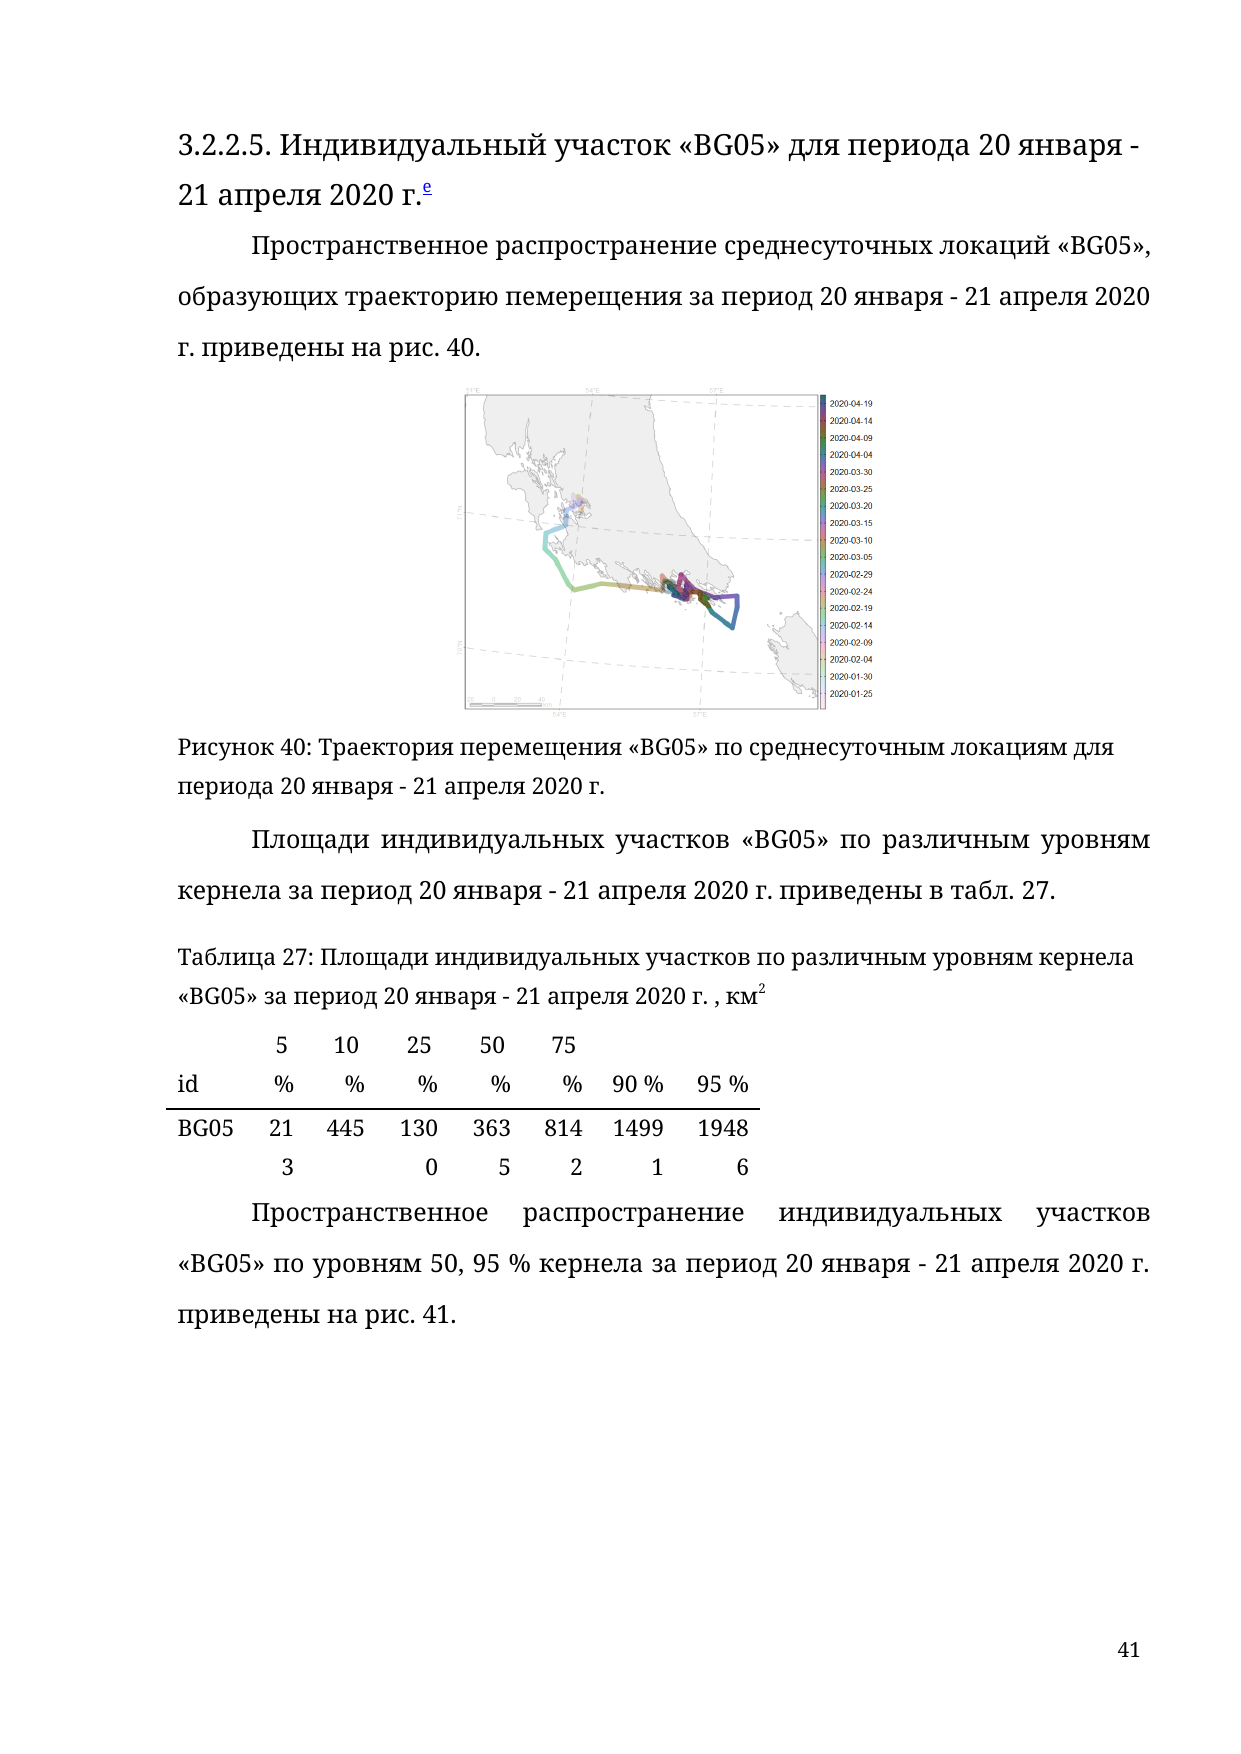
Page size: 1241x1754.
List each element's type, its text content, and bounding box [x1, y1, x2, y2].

table_header 90 % [594, 1027, 675, 1108]
table_cell 213 [246, 1110, 305, 1191]
table_cell 19486 [675, 1110, 760, 1191]
text Пространственное распространение индивидуальных участков «BG05» по уровням 50, 95 % кернела за период 20 января - 21 апреля 2020 г. приведены на рис. 41. [177, 1195, 1152, 1331]
text Таблица 27: Площади индивидуальных участков по различным уровням кернела «BG05» за период 20 января - 21 апреля 2020 г. , км2 [177, 941, 1152, 1011]
text Площади индивидуальных участков «BG05» по различным уровням кернела за период 20 января - 21 апреля 2020 г. приведены в табл. 27. [177, 822, 1152, 907]
table_header 95 % [675, 1027, 760, 1108]
table_header id [166, 1027, 246, 1108]
table_header 75 % [522, 1027, 594, 1108]
table_header 10 % [305, 1027, 376, 1108]
table_cell BG05 [166, 1110, 246, 1191]
table_cell 3635 [449, 1110, 522, 1191]
table_cell 1300 [376, 1110, 449, 1191]
text Пространственное распространение среднесуточных локаций «BG05», образующих траекторию пемерещения за период 20 января - 21 апреля 2020 г. приведены на рис. 40. [177, 228, 1152, 364]
table_header 5 % [246, 1027, 305, 1108]
text Рисунок 40: Траектория перемещения «BG05» по среднесуточным локациям для периода 20 января - 21 апреля 2020 г. [177, 731, 1152, 801]
table_cell 445 [305, 1110, 376, 1191]
table_header 25 % [376, 1027, 449, 1108]
table_header 50 % [449, 1027, 522, 1108]
subtitle Индивидуальный участок «BG05» для периода 20 января - 21 апреля 2020 г.e [177, 124, 1152, 214]
table_cell 8142 [522, 1110, 594, 1191]
table_cell 14991 [594, 1110, 675, 1191]
picture [454, 385, 875, 719]
